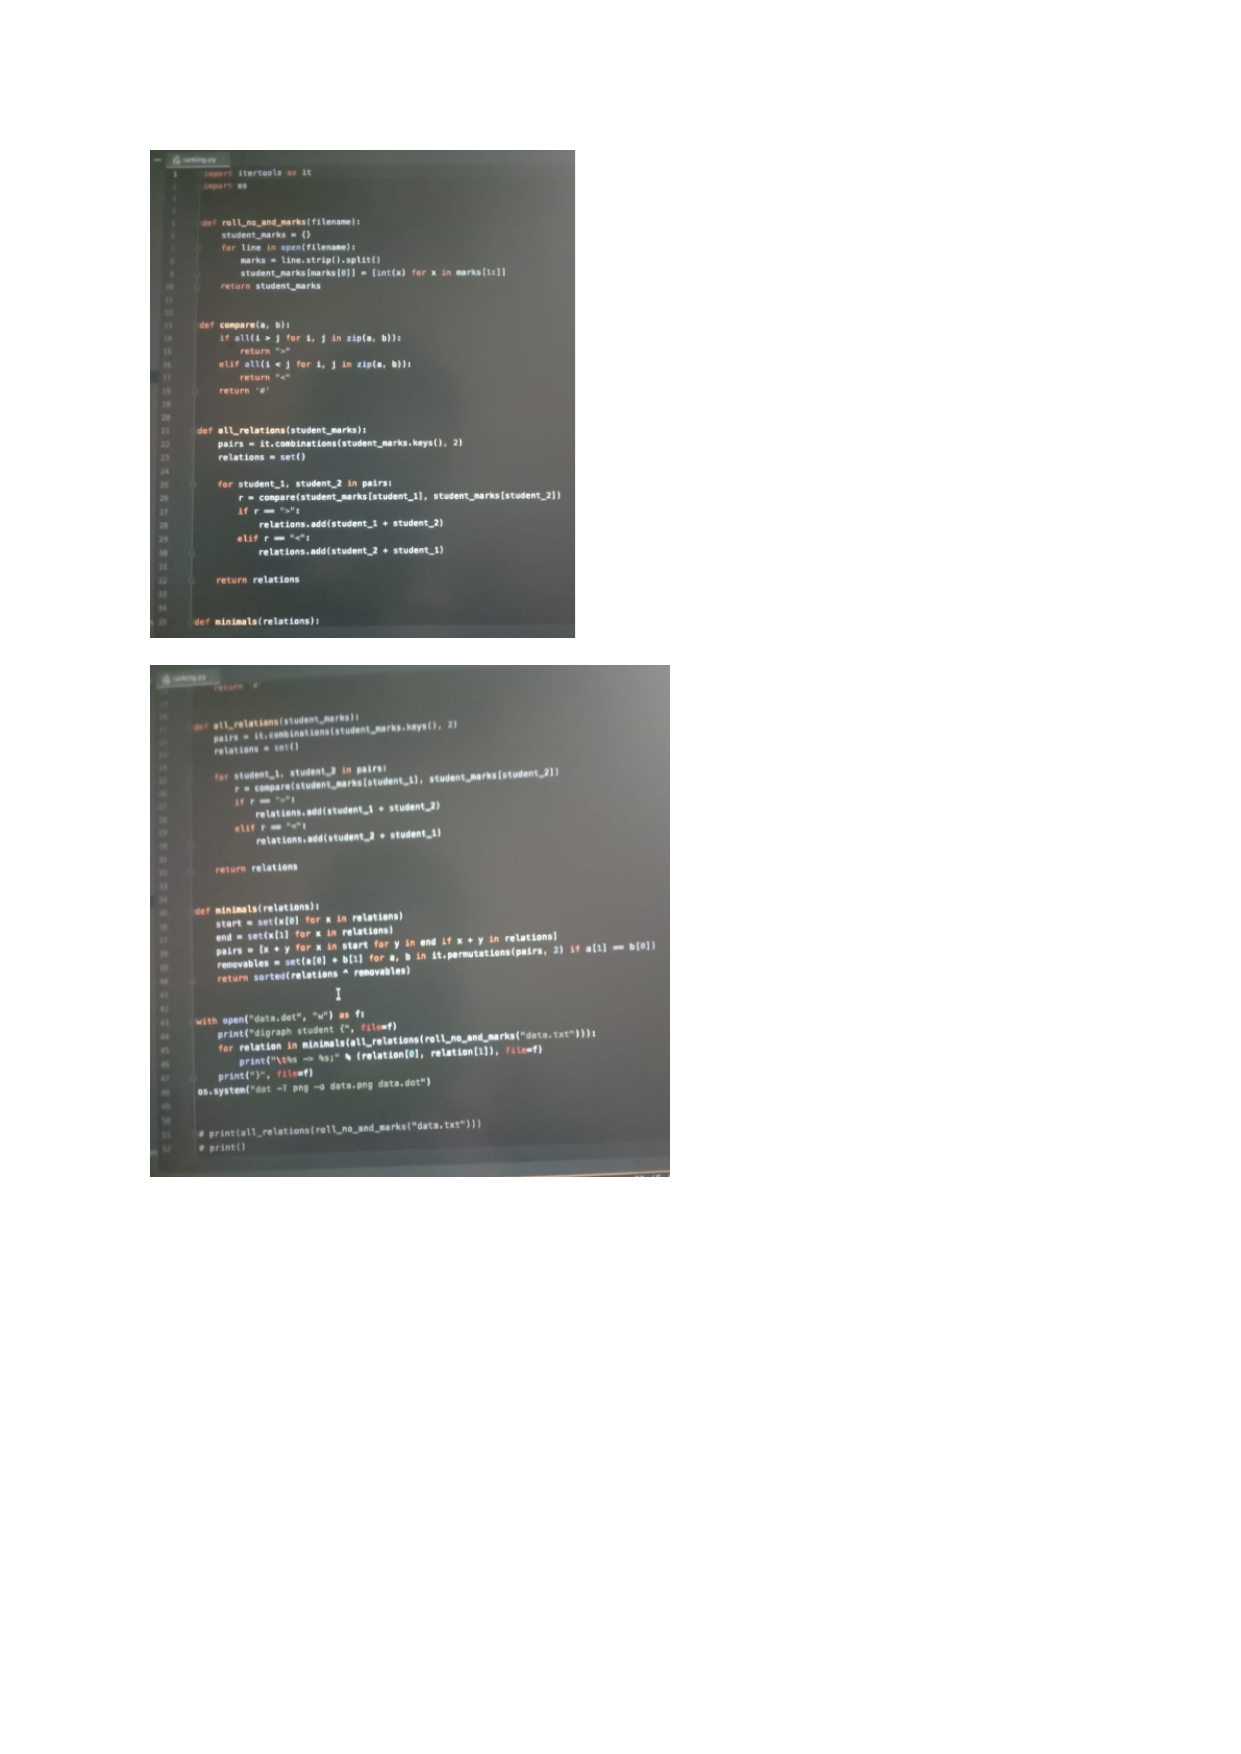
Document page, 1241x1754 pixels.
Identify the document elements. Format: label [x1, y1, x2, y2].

picture [150, 665, 670, 1177]
picture [150, 150, 575, 638]
